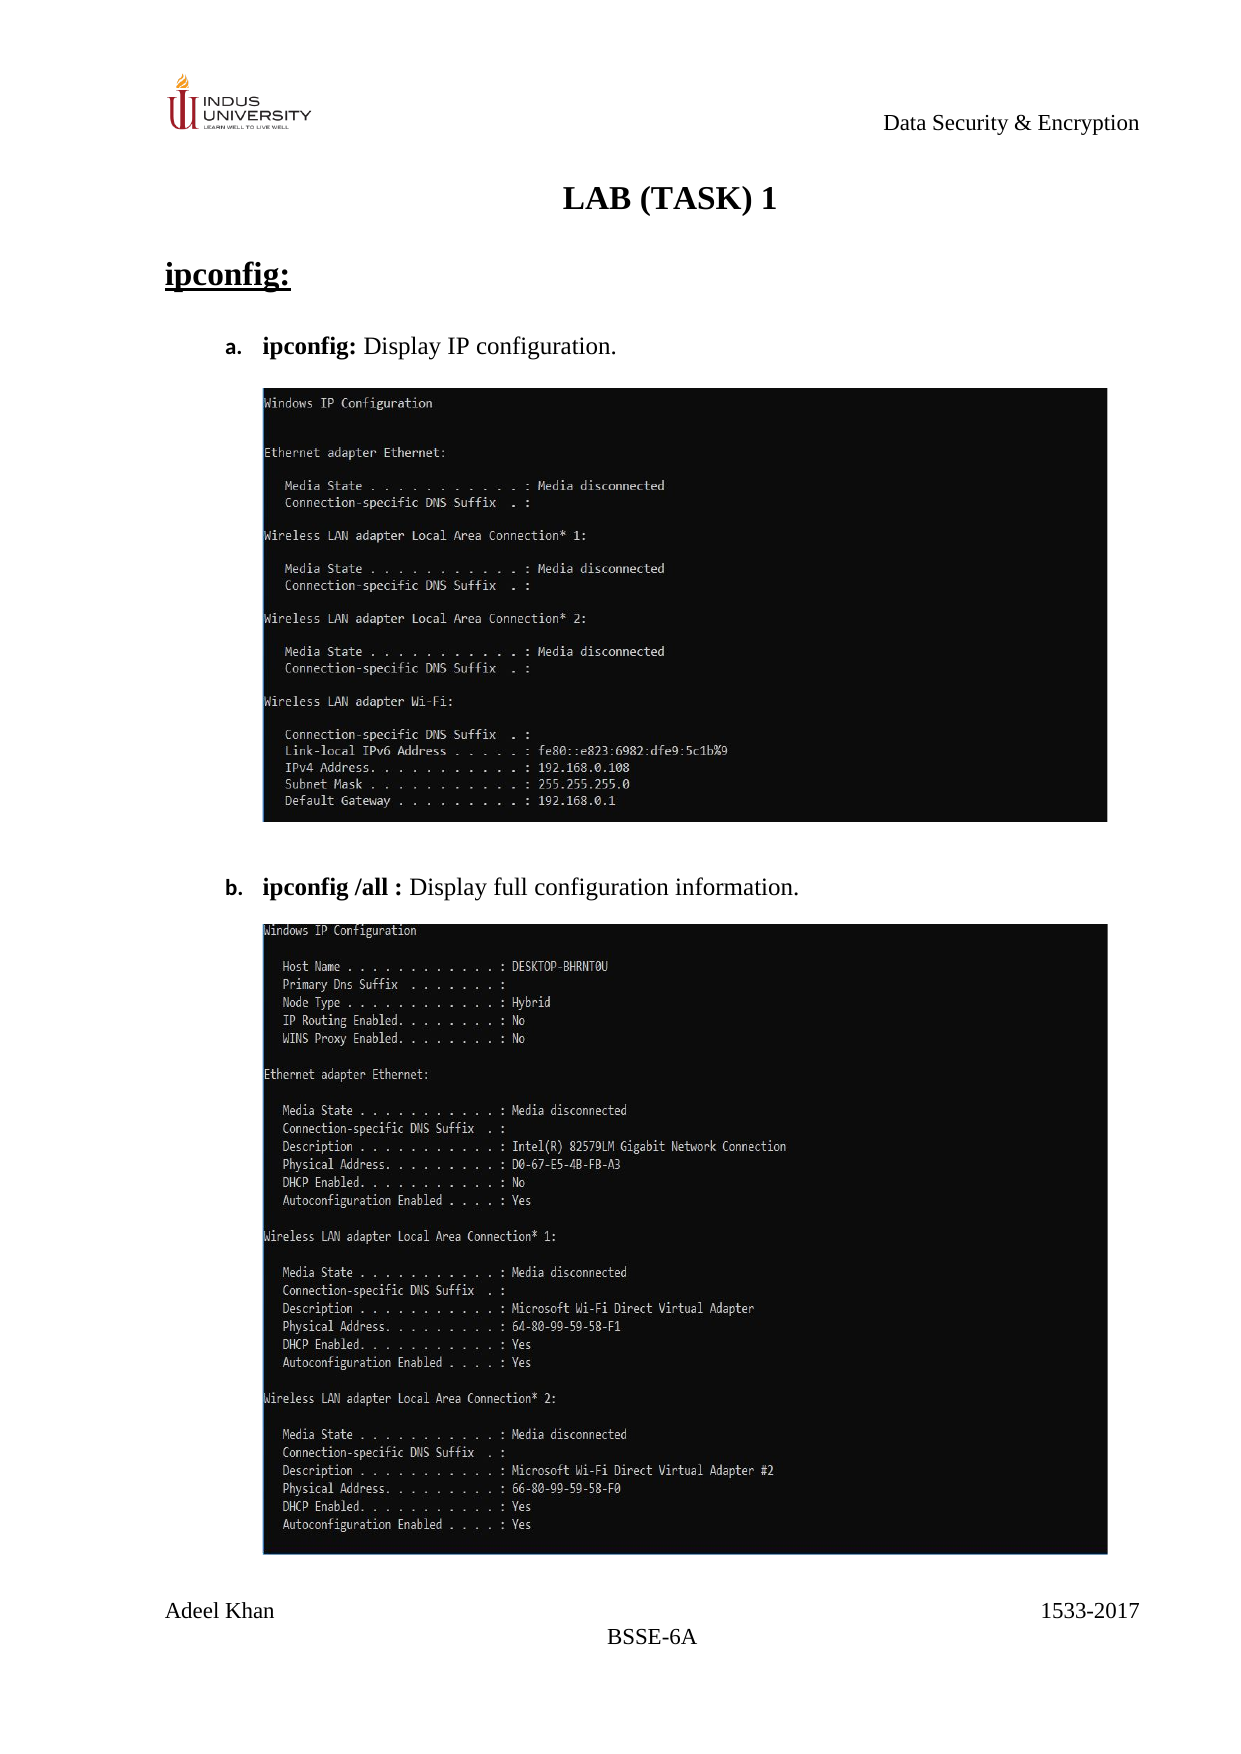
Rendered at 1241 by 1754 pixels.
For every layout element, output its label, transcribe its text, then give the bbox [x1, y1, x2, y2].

list ipconfig /all : Display full configuration information. [225, 872, 1176, 901]
picture [164, 73, 317, 130]
list ipconfig: Display IP configuration. [225, 331, 1176, 360]
picture [262, 924, 1108, 1555]
text LAB (TASK) 1 [164, 178, 1176, 216]
picture [262, 388, 1108, 822]
text ipconfig: [164, 254, 1176, 293]
